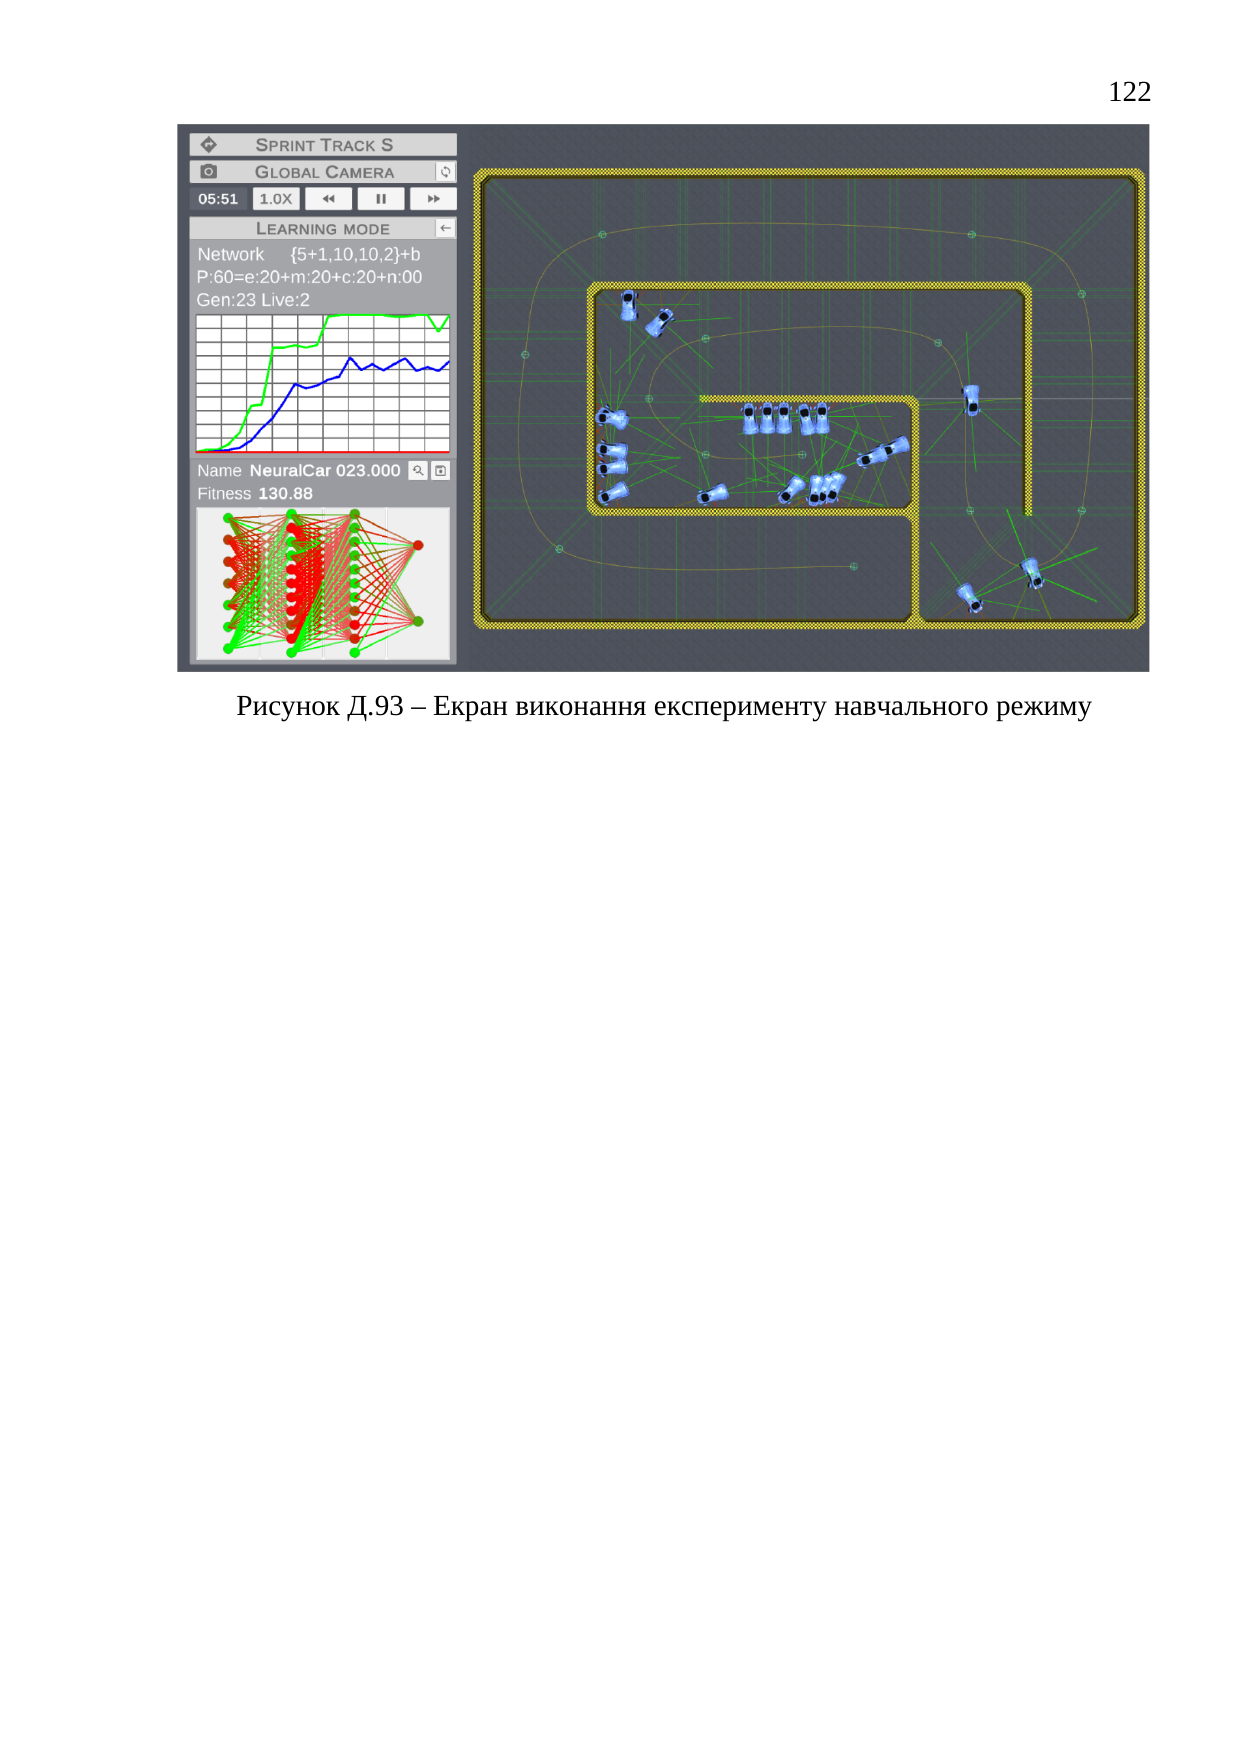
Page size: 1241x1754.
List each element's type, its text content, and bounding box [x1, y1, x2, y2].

picture [177, 124, 1150, 672]
